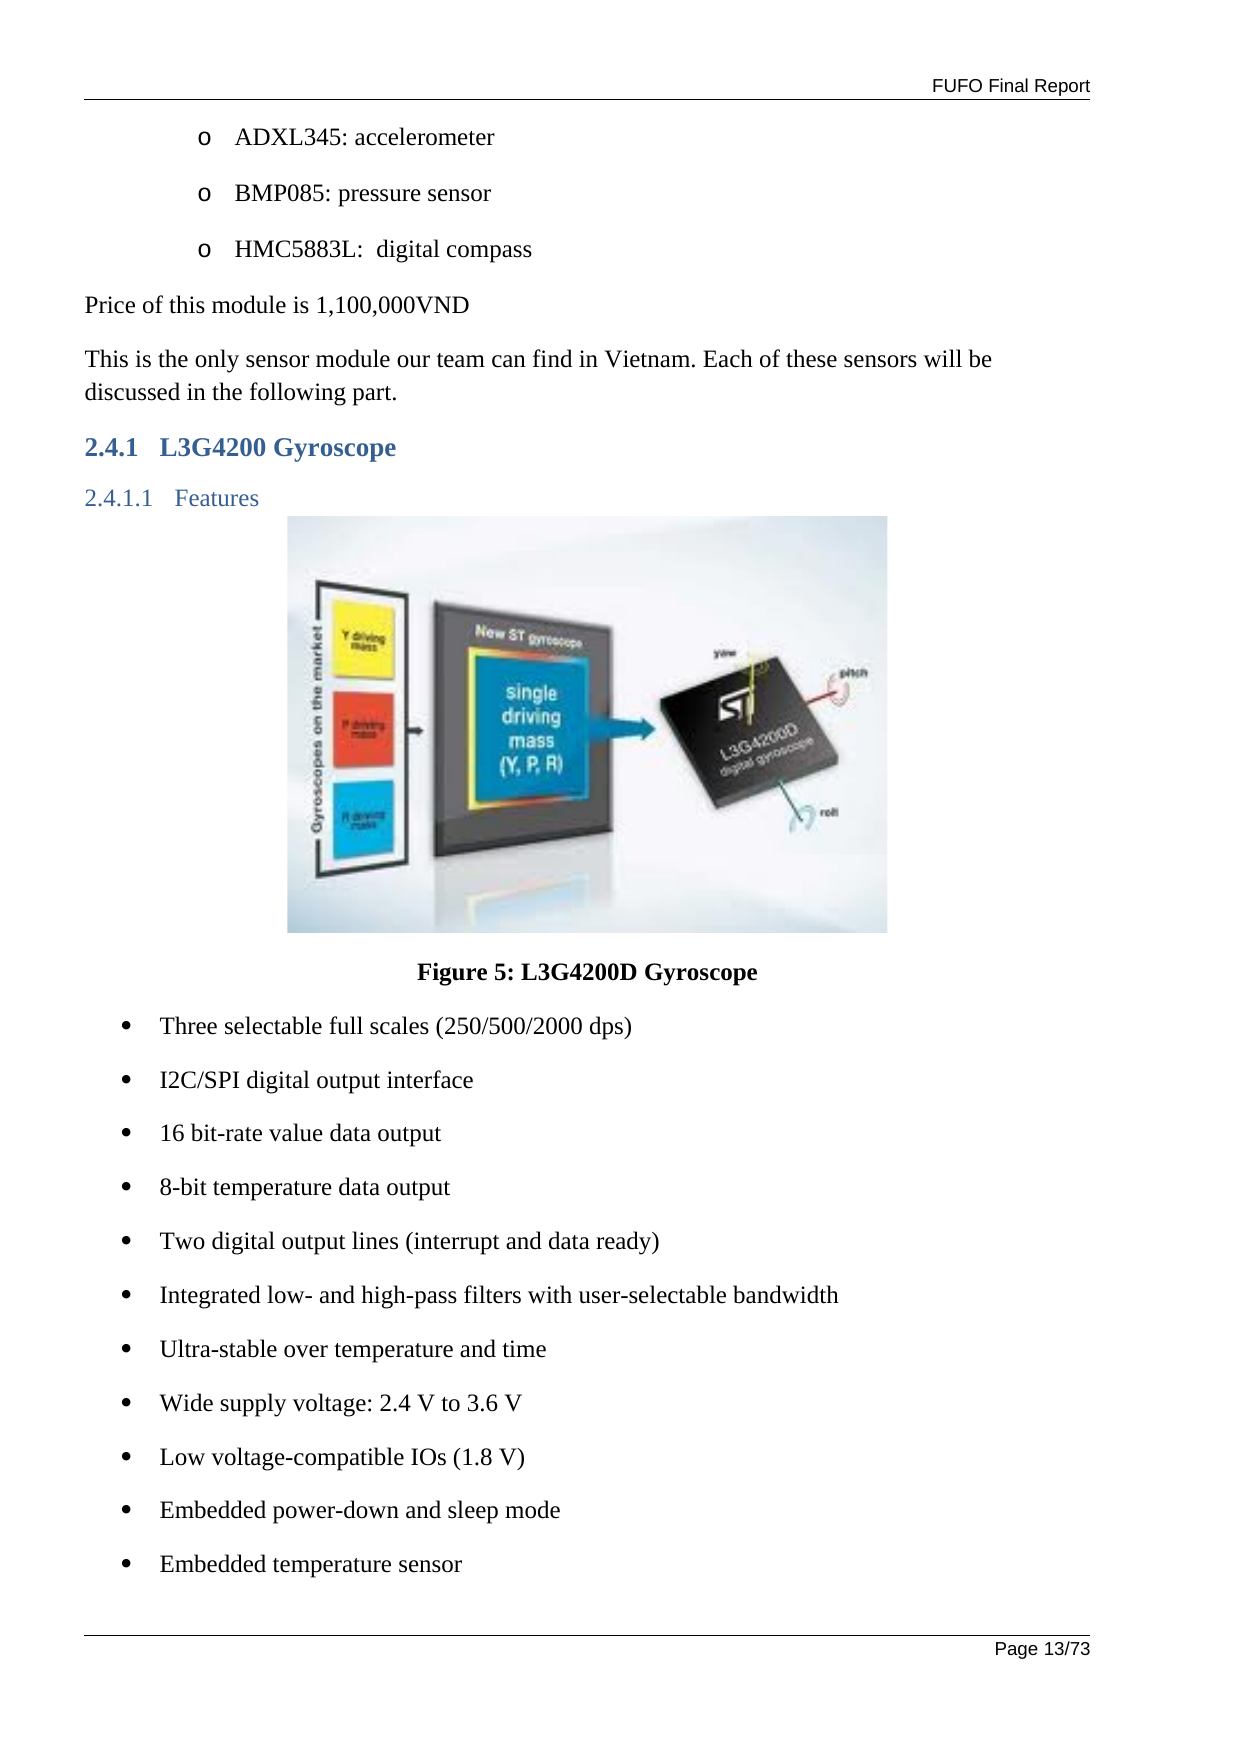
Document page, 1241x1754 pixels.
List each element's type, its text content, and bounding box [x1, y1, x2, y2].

list I2C/SPI digital output interface [122, 1065, 1090, 1093]
list Embedded power-down and sleep mode [122, 1496, 1090, 1524]
list Low voltage-compatible IOs (1.8 V) [122, 1442, 1090, 1470]
list Integrated low- and high-pass filters with user-selectable bandwidth [122, 1280, 1090, 1309]
list 16 bit-rate value data output [122, 1118, 1090, 1147]
list Wide supply voltage: 2.4 V to 3.6 V [122, 1388, 1090, 1417]
list Ultra-stable over temperature and time [122, 1334, 1090, 1363]
list Two digital output lines (interrupt and data ready) [122, 1226, 1090, 1255]
subtitle L3G4200 Gyroscope [84, 431, 1090, 462]
text Figure 5: L3G4200D Gyroscope [84, 957, 1090, 986]
text This is the only sensor module our team can find in Vietnam. Each of these sensors will be discussed in the following part. [84, 344, 1090, 406]
picture [287, 516, 888, 933]
list HMC5883L: digital compass [197, 234, 1090, 265]
text Price of this module is 1,100,000VND [84, 291, 1090, 319]
list ADXL345: accelerometer [197, 122, 1090, 153]
list BMP085: pressure sensor [197, 178, 1090, 209]
list 8-bit temperature data output [122, 1172, 1090, 1201]
list Embedded temperature sensor [122, 1549, 1090, 1578]
subtitle Features [84, 483, 1090, 512]
list Three selectable full scales (250/500/2000 dps) [122, 1011, 1090, 1039]
